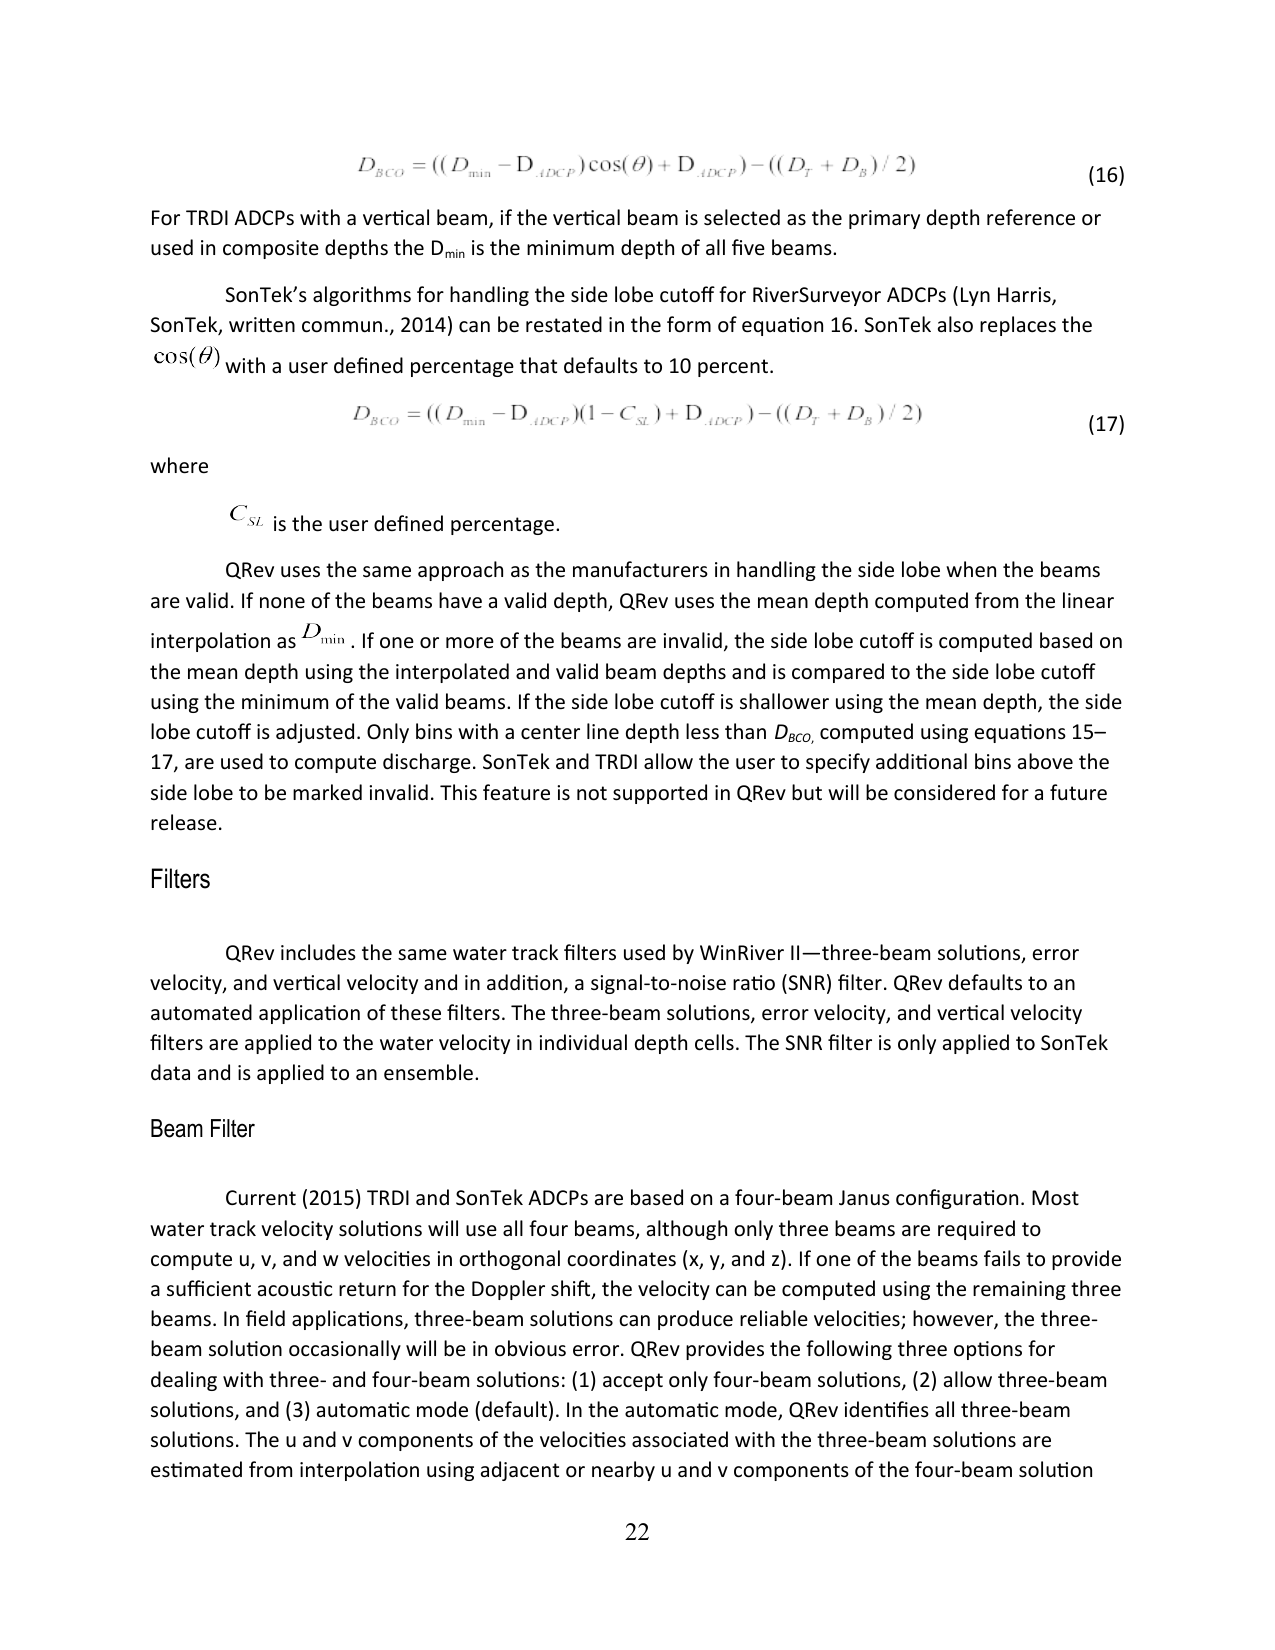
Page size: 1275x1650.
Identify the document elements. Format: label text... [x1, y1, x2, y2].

text is the user defined percentage. [150, 498, 1125, 537]
text SonTek’s algorithms for handling the side lobe cutoff for RiverSurveyor ADCPs (Lyn Harris, SonTek, written commun., 2014) can be restated in the form of equation 16. SonTek also replaces the with a user defined percentage that defaults to 10 percent. [150, 280, 1125, 379]
text For TRDI ADCPs with a vertical beam, if the vertical beam is selected as the primary depth reference or used in composite depths the Dmin is the minimum depth of all five beams. [150, 203, 1125, 261]
text QRev uses the same approach as the manufacturers in handling the side lobe when the beams are valid. If none of the beams have a valid depth, QRev uses the mean depth computed from the linear interpolation as. If one or more of the beams are invalid, the side lobe cutoff is computed based on the mean depth using the interpolated and valid beam depths and is compared to the side lobe cutoff using the minimum of the valid beams. If the side lobe cutoff is shallower using the mean depth, the side lobe cutoff is adjusted. Only bins with a center line depth less than DBCO, computed using equations 15–17, are used to compute discharge. SonTek and TRDI allow the user to specify additional bins above the side lobe to be marked invalid. This feature is not supported in QRev but will be considered for a future release. [150, 556, 1125, 836]
subtitle Beam Filter [150, 1114, 1125, 1142]
text (17) [150, 398, 1125, 437]
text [150, 1183, 1125, 1483]
subtitle Filters [150, 863, 1125, 894]
text QRev includes the same water track filters used by WinRiver II—three-beam solutions, error velocity, and vertical velocity and in addition, a signal-to-noise ratio (SNR) filter. QRev defaults to an automated application of these filters. The three-beam solutions, error velocity, and vertical velocity filters are applied to the water velocity in individual depth cells. The SNR filter is only applied to SonTek data and is applied to an ensemble. [150, 938, 1125, 1086]
text where [150, 451, 1125, 479]
text (16) [150, 150, 1125, 188]
